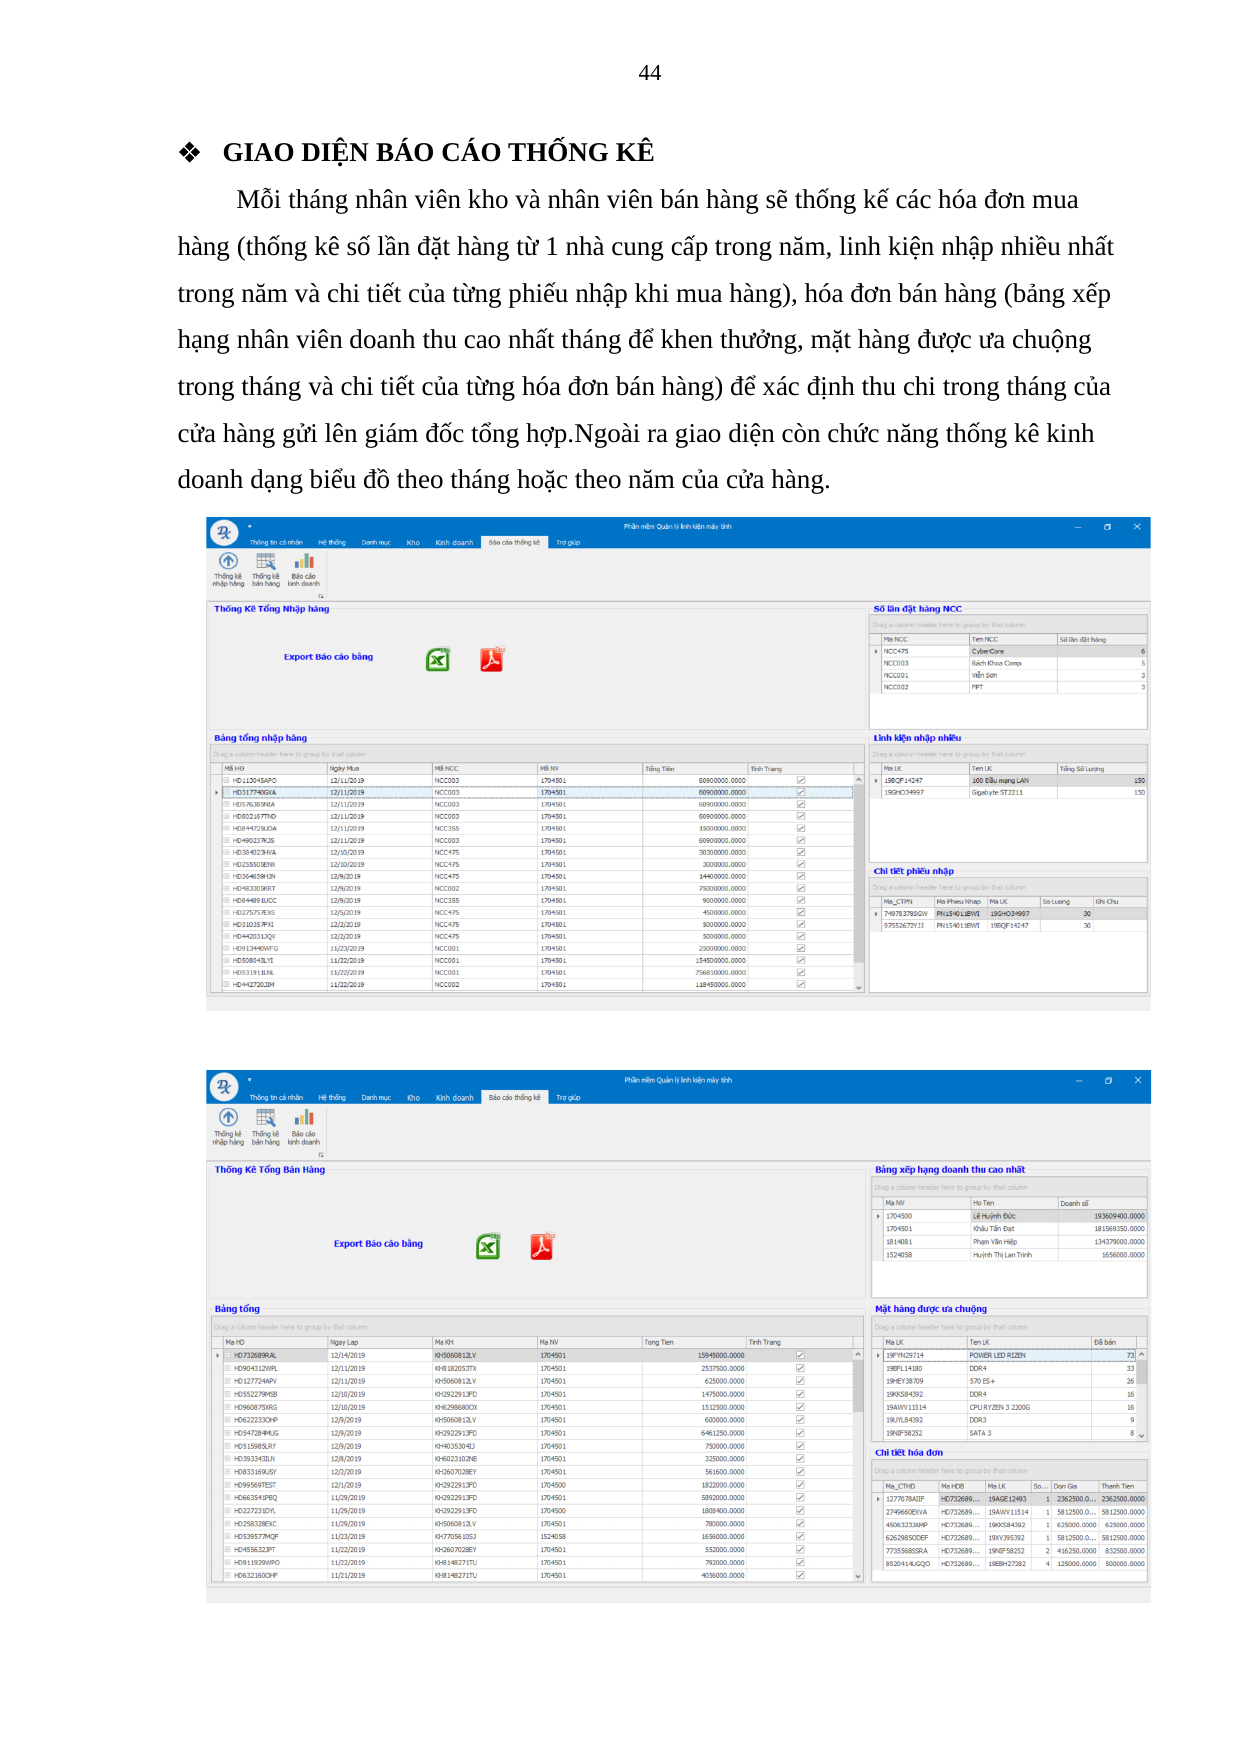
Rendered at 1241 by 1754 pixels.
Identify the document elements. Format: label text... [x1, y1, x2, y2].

list GIAO DIỆN BÁO CÁO THỐNG KÊ [177, 136, 1122, 168]
picture [206, 1070, 1152, 1603]
picture [206, 517, 1151, 1011]
list Mỗi tháng nhân viên kho và nhân viên bán hàng sẽ thống kế các hóa đơn mua hàng (thống kê số lần đặt hàng từ 1 nhà cung cấp trong năm, linh kiện nhập nhiều nhất trong năm và chi tiết của từng phiếu nhập khi mua hàng), hóa đơn bán hàng (bảng xếp hạng nhân viên doanh thu cao nhất tháng để khen thưởng, mặt hàng được ưa chuộng trong tháng và chi tiết của từng hóa đơn bán hàng) để xác định thu chi trong tháng của cửa hàng gửi lên giám đốc tổng hợp.Ngoài ra giao diện còn chức năng thống kê kinh doanh dạng biểu đồ theo tháng hoặc theo năm của cửa hàng. [177, 183, 1122, 494]
